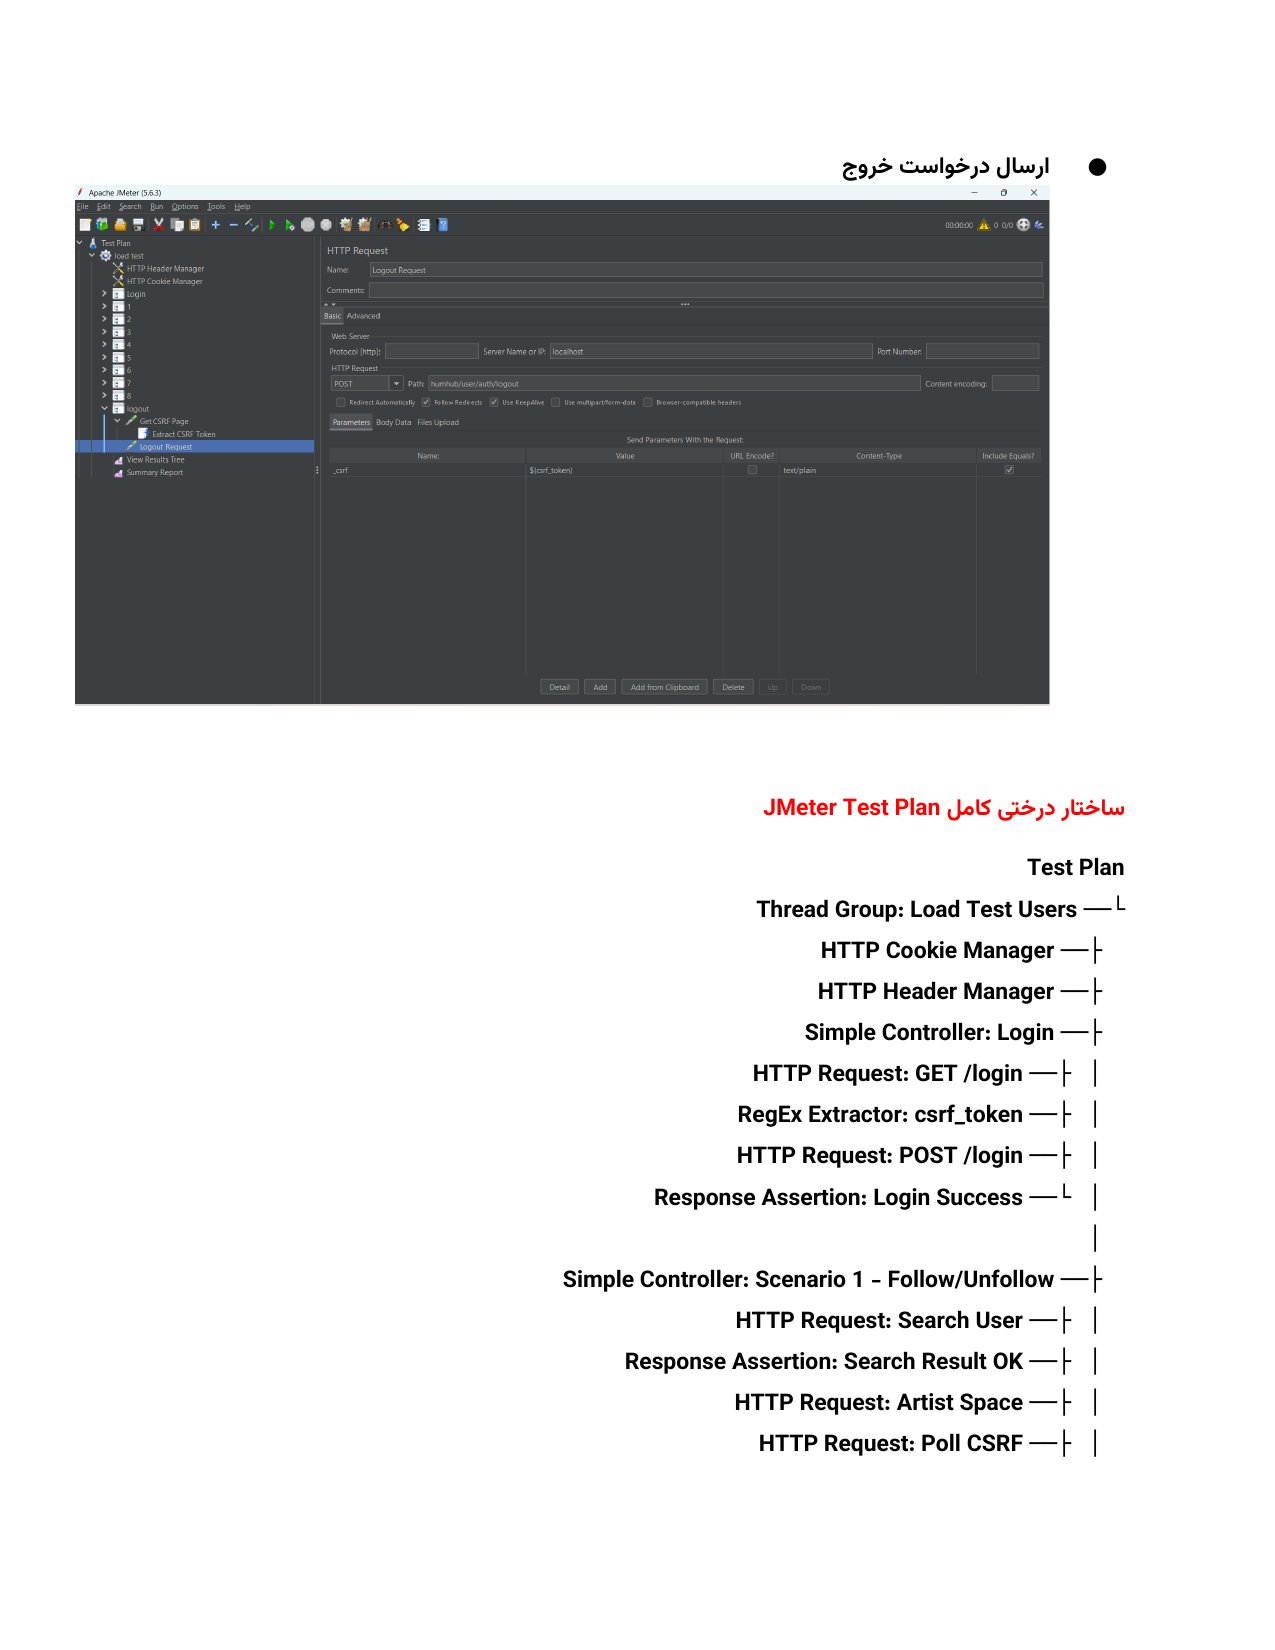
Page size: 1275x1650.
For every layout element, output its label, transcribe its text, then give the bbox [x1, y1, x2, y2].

text │ ├── HTTP Request: GET /login [150, 1058, 1125, 1094]
text │ ├── Response Assertion: Search Result OK [150, 1346, 1125, 1382]
text │ ├── HTTP Request: Poll CSRF [150, 1428, 1125, 1464]
text │ └── Response Assertion: Login Success [150, 1181, 1125, 1217]
text ساختار درختی کامل JMeter Test Plan [150, 791, 1125, 827]
text │ ├── HTTP Request: Search User [150, 1305, 1125, 1341]
text └── Thread Group: Load Test Users [150, 893, 1125, 929]
text Test Plan [150, 852, 1125, 888]
picture [75, 185, 1050, 706]
text ├── HTTP Header Manager [150, 976, 1125, 1012]
text ├── Simple Controller: Login [150, 1017, 1125, 1053]
text │ ├── HTTP Request: POST /login [150, 1140, 1125, 1176]
text │ ├── HTTP Request: Artist Space [150, 1387, 1125, 1423]
text │ ├── RegEx Extractor: csrf_token [150, 1099, 1125, 1135]
text ├── HTTP Cookie Manager [150, 934, 1125, 970]
text │ [150, 1223, 1125, 1258]
text ├── Simple Controller: Scenario 1 - Follow/Unfollow [150, 1264, 1125, 1299]
